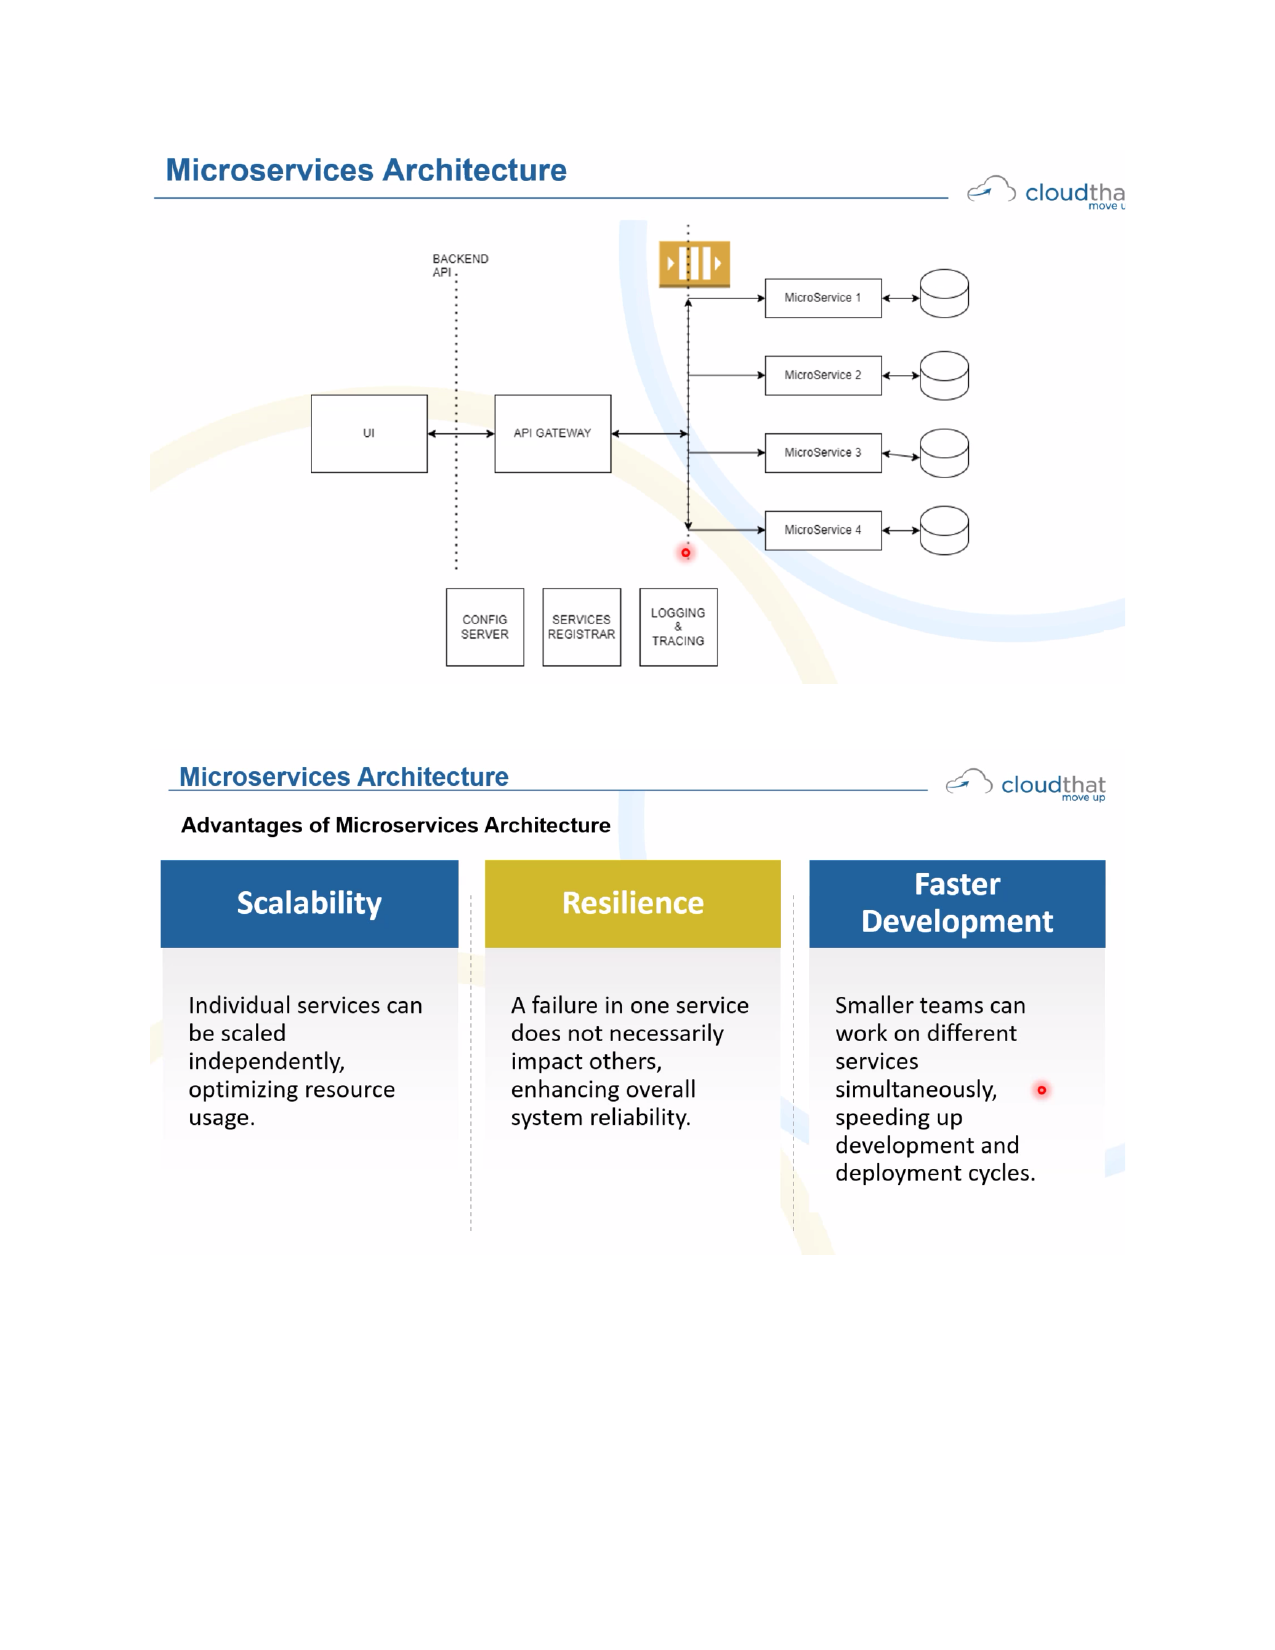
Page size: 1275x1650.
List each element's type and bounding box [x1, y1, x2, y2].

picture [150, 150, 1125, 684]
picture [150, 749, 1125, 1255]
